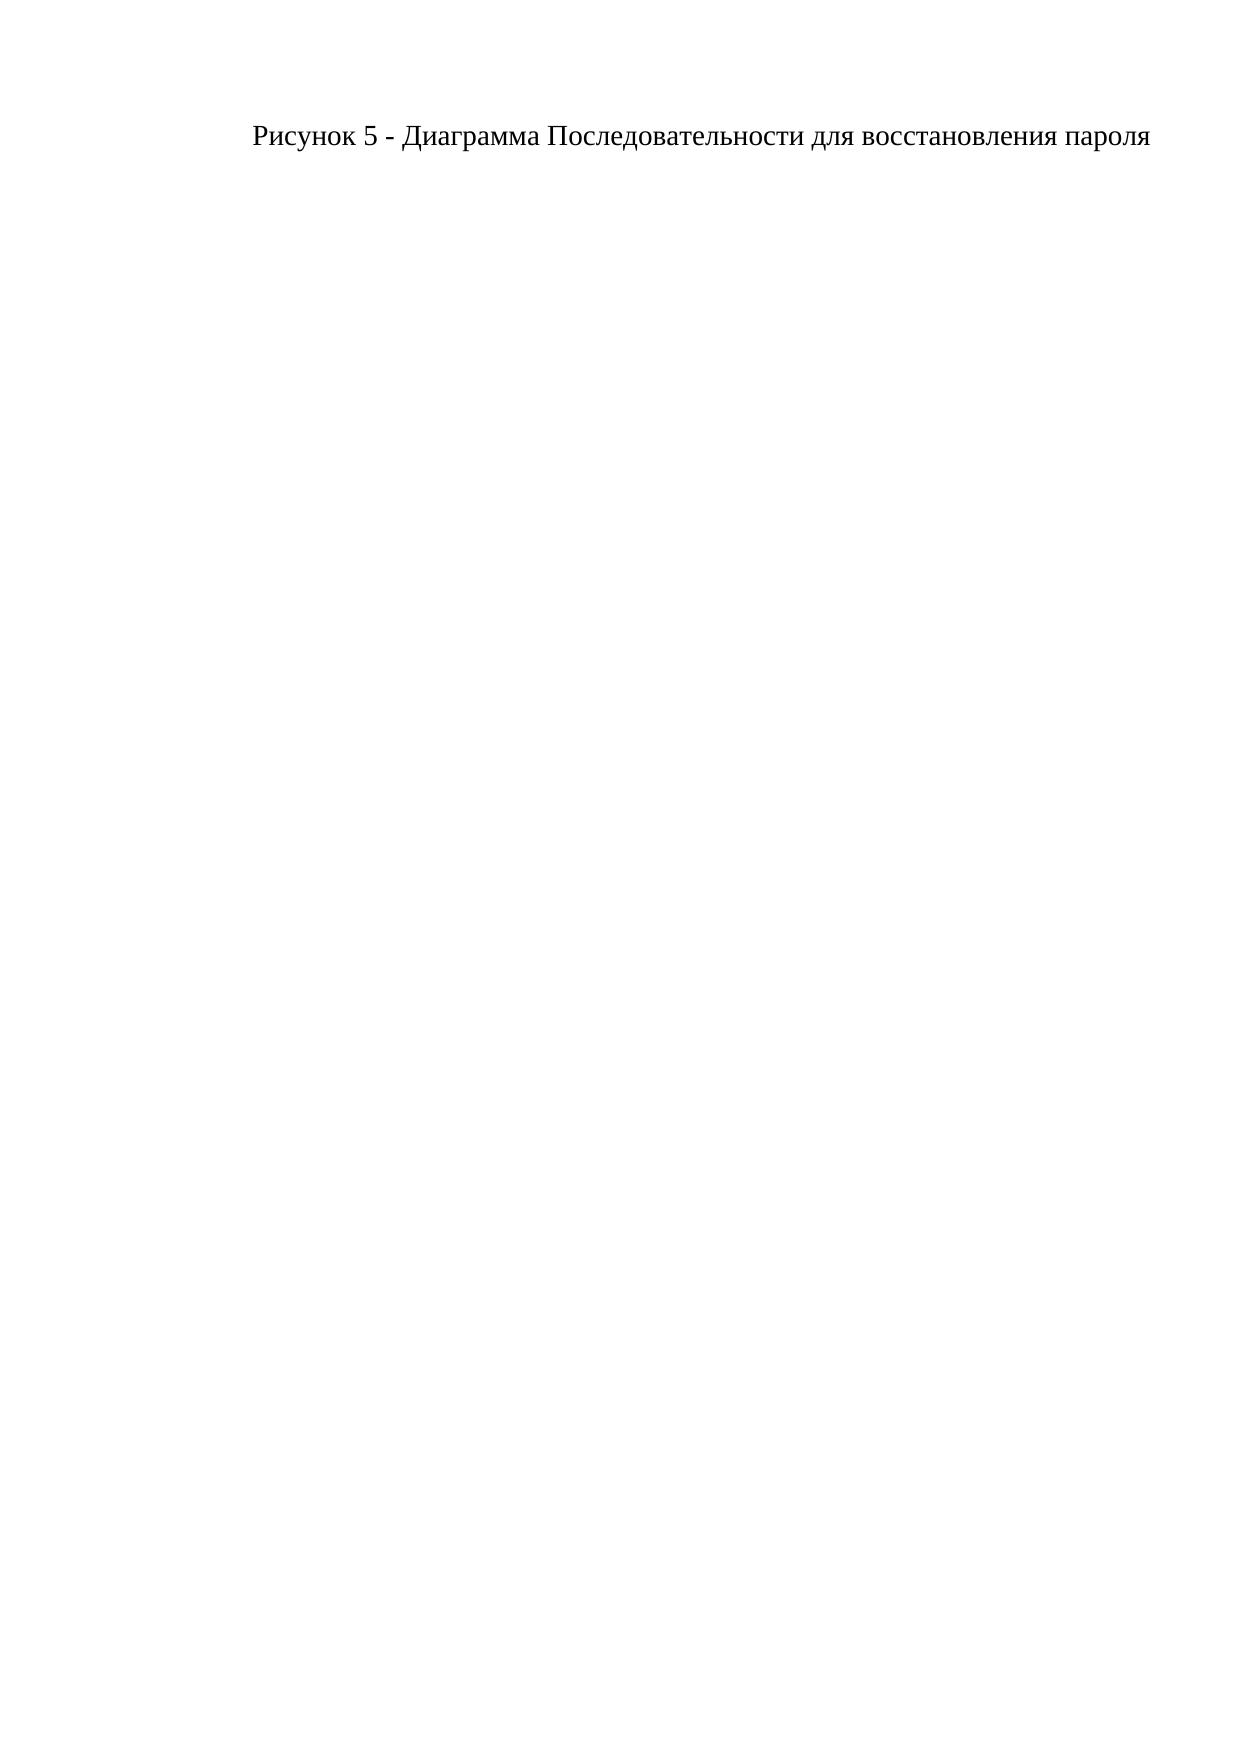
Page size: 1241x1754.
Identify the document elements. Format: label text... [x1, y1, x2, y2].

text Рисунок 5 - Диаграмма Последовательности для восстановления пароля [177, 118, 1152, 152]
